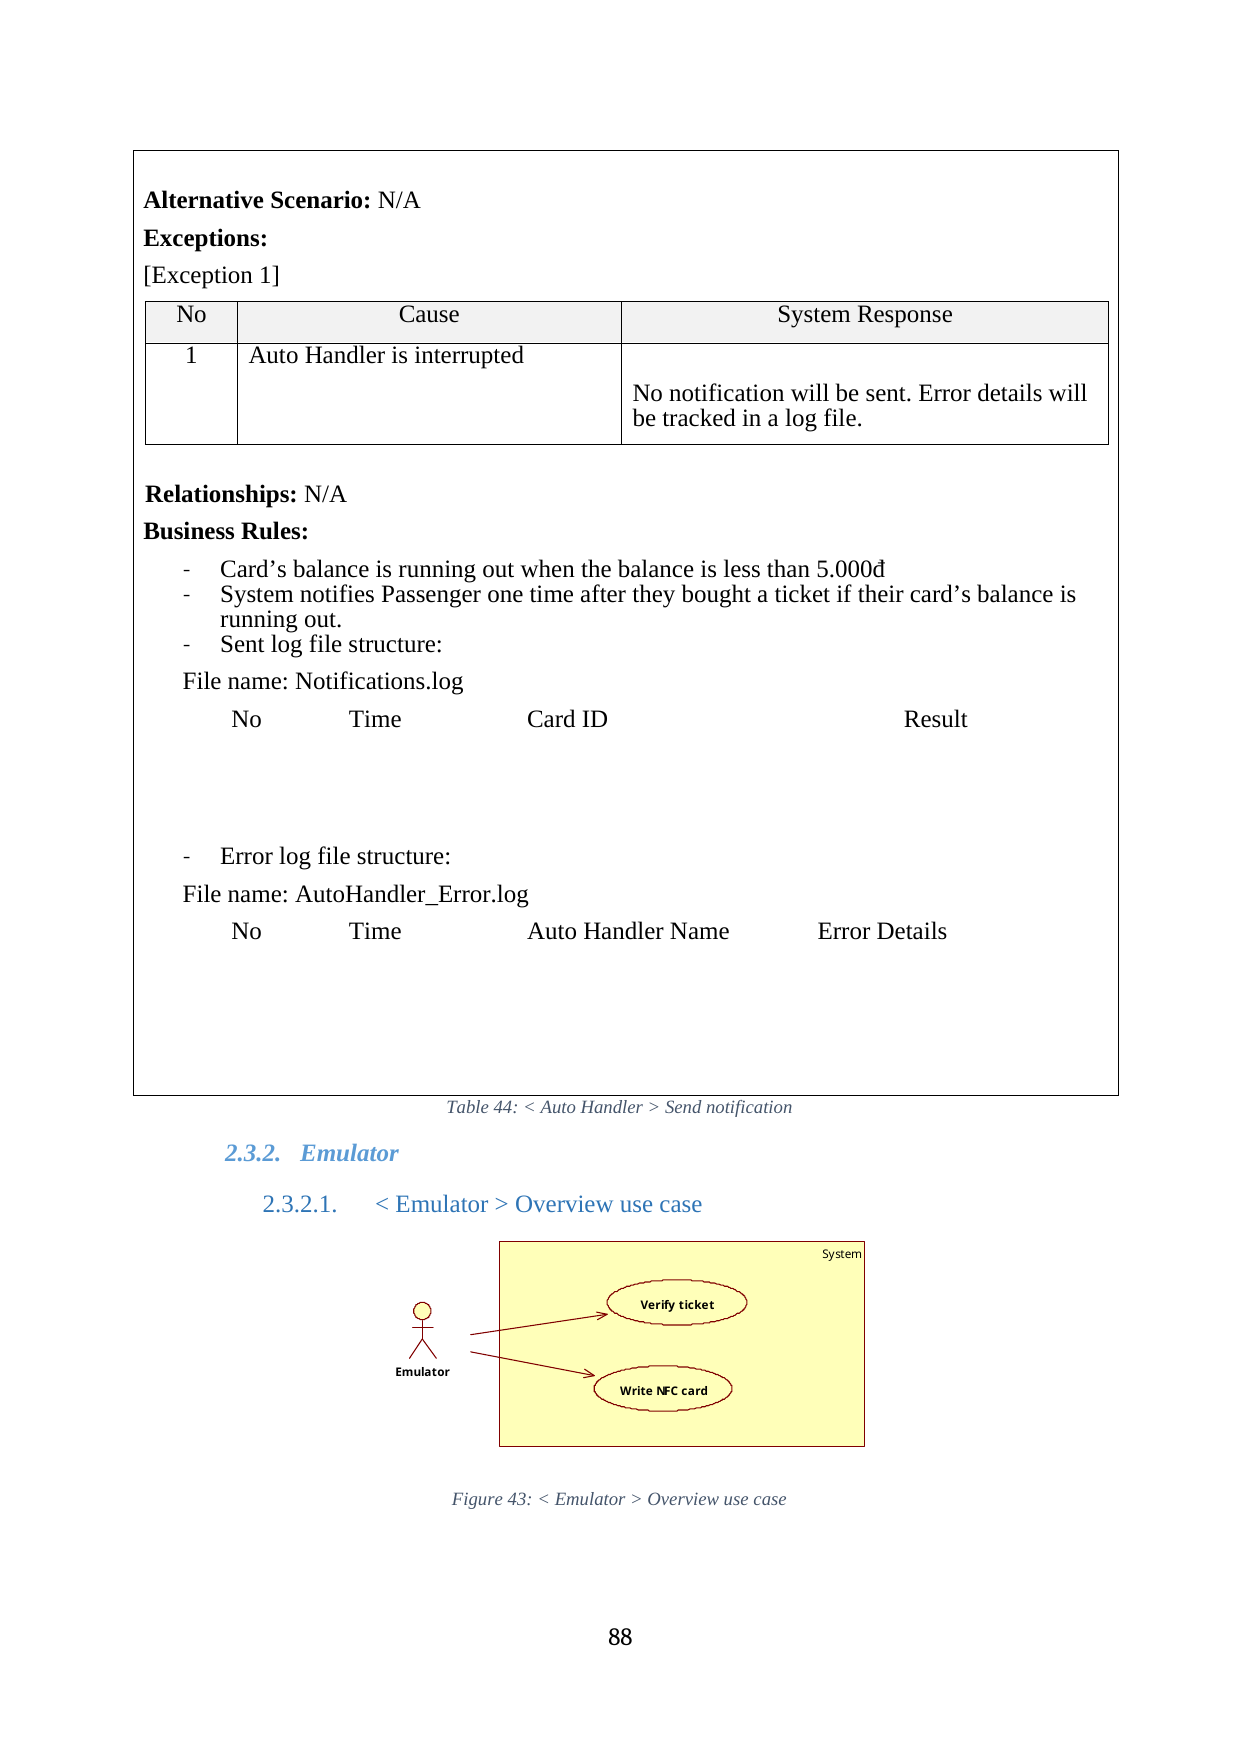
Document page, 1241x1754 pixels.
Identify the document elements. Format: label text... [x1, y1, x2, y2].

subtitle < Emulator > Overview use case [262, 1189, 1090, 1218]
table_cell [134, 151, 1118, 1094]
subtitle Emulator [225, 1138, 1090, 1167]
